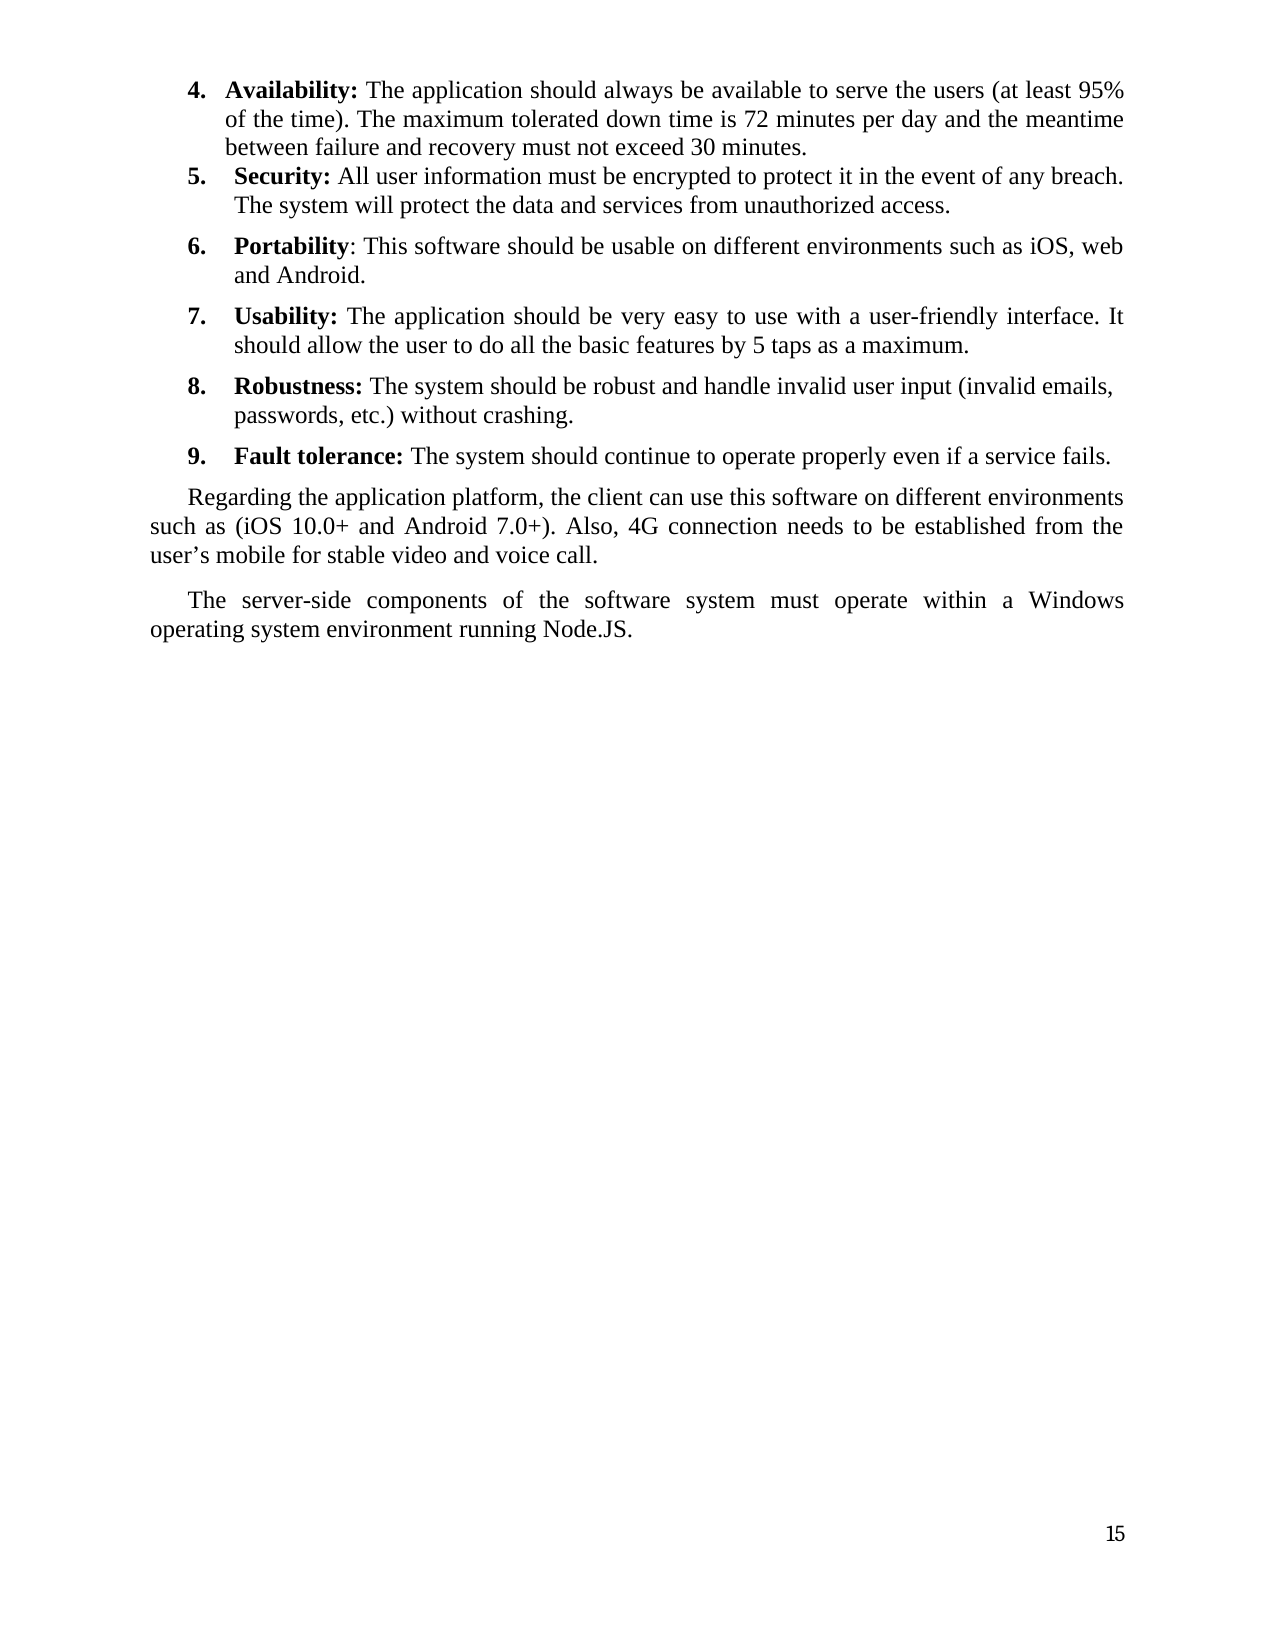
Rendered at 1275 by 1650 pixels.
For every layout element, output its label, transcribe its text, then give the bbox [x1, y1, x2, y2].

list Robustness: The system should be robust and handle invalid user input (invalid emails, passwords, etc.) without crashing. [187, 371, 1125, 429]
list Security: All user information must be encrypted to protect it in the event of any breach. The system will protect the data and services from unauthorized access. [187, 161, 1125, 219]
list Availability: The application should always be available to serve the users (at least 95% of the time). The maximum tolerated down time is 72 minutes per day and the meantime between failure and recovery must not exceed 30 minutes. [187, 75, 1125, 161]
list Usability: The application should be very easy to use with a user-friendly interface. It should allow the user to do all the basic features by 5 taps as a maximum. [187, 301, 1125, 359]
list Fault tolerance: The system should continue to operate properly even if a service fails. [187, 441, 1125, 470]
text The server-side components of the software system must operate within a Windows operating system environment running Node.JS. [150, 585, 1125, 643]
list Portability: This software should be usable on different environments such as iOS, web and Android. [187, 231, 1125, 289]
text Regarding the application platform, the client can use this software on different environments such as (iOS 10.0+ and Android 7.0+). Also, 4G connection needs to be established from the user’s mobile for stable video and voice call. [150, 482, 1125, 569]
